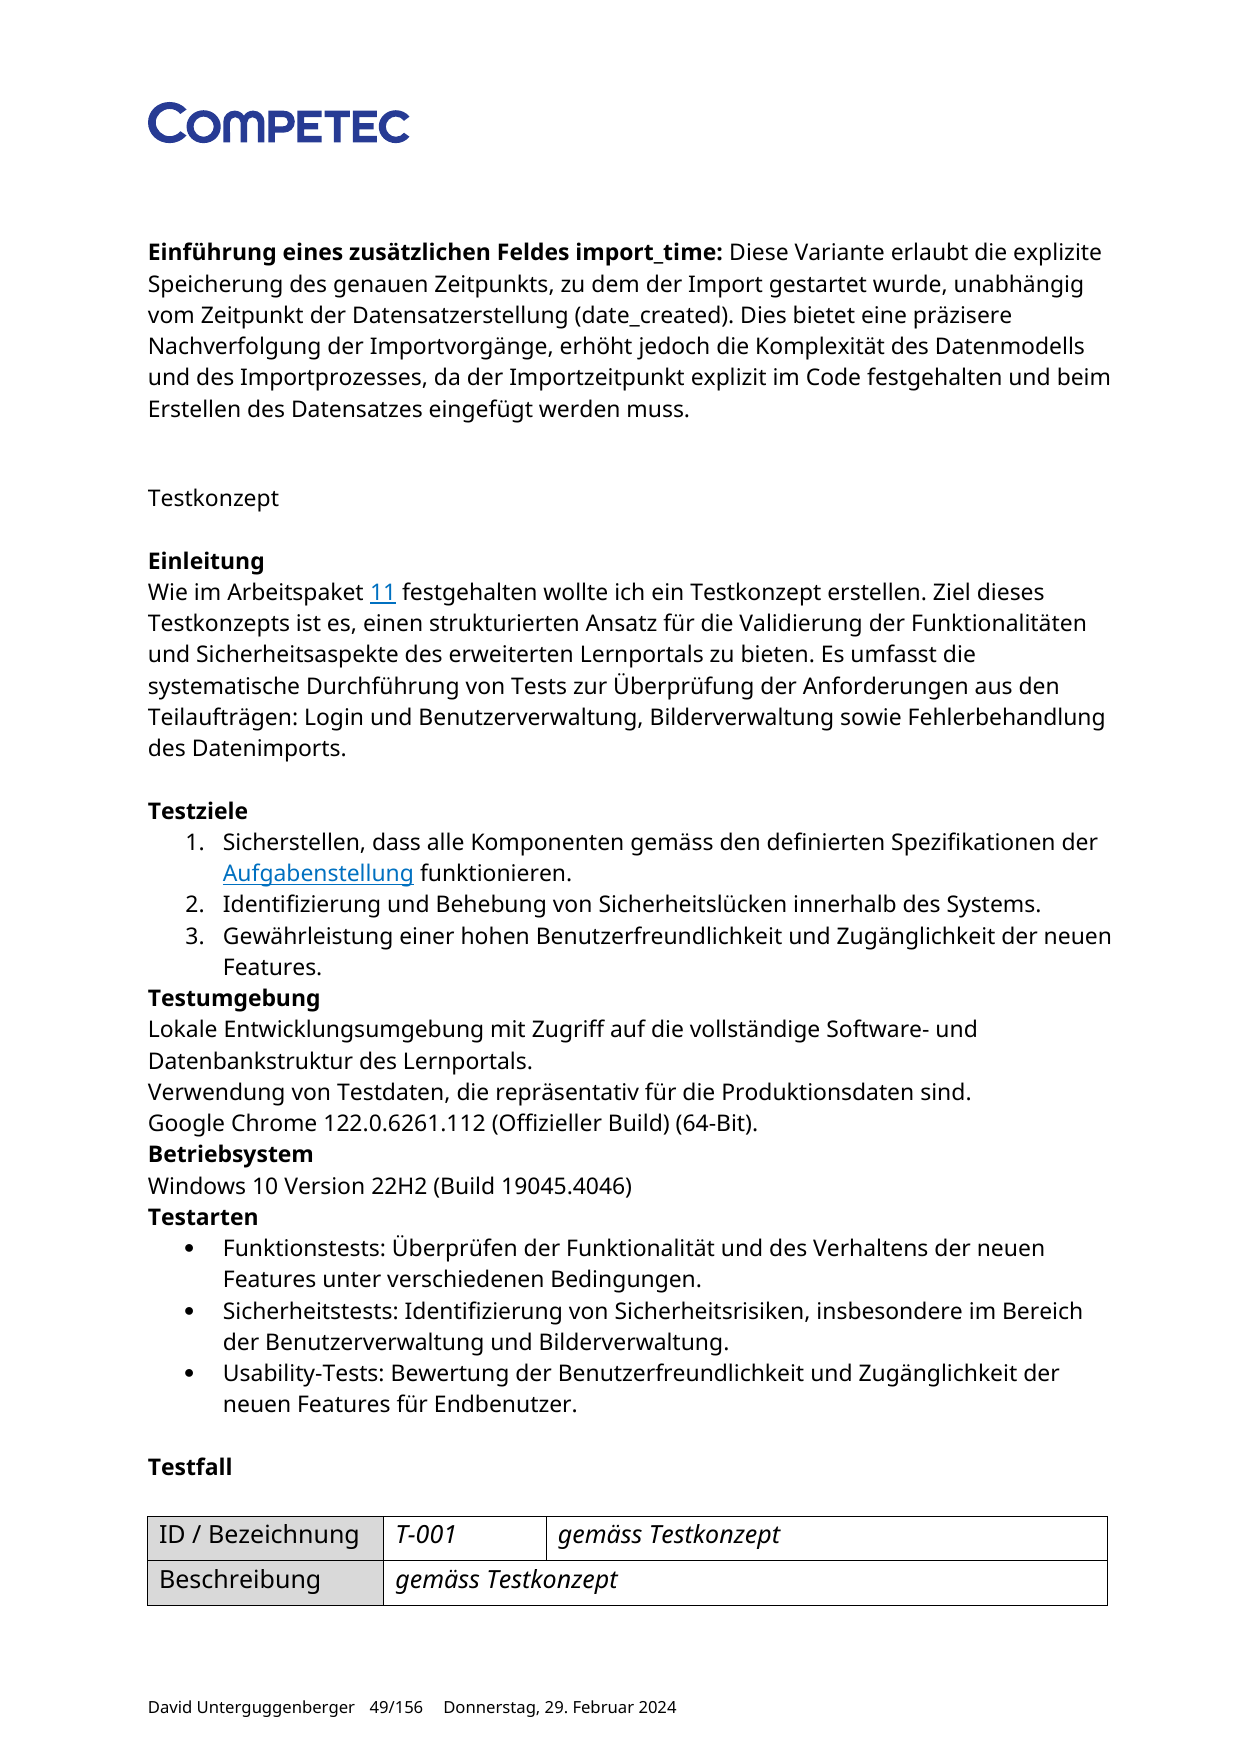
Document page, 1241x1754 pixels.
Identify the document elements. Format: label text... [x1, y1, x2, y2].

list Usability-Tests: Bewertung der Benutzerfreundlichkeit und Zugänglichkeit der neuen Features für Endbenutzer. [185, 1357, 1122, 1419]
text Wie im Arbeitspaket 11 festgehalten wollte ich ein Testkonzept erstellen. Ziel dieses Testkonzepts ist es, einen strukturierten Ansatz für die Validierung der Funktionalitäten und Sicherheitsaspekte des erweiterten Lernportals zu bieten. Es umfasst die systematische Durchführung von Tests zur Überprüfung der Anforderungen aus den Teilaufträgen: Login und Benutzerverwaltung, Bilderverwaltung sowie Fehlerbehandlung des Datenimports. [148, 576, 1122, 763]
table_cell Beschreibung [148, 1561, 383, 1605]
list Gewährleistung einer hohen Benutzerfreundlichkeit und Zugänglichkeit der neuen Features. [185, 919, 1122, 982]
list Identifizierung und Behebung von Sicherheitslücken innerhalb des Systems. [185, 888, 1122, 919]
text Lokale Entwicklungsumgebung mit Zugriff auf die vollständige Software- und Datenbankstruktur des Lernportals. [148, 1013, 1122, 1076]
text Testfall [148, 1451, 1122, 1482]
list Sicherstellen, dass alle Komponenten gemäss den definierten Spezifikationen der Aufgabenstellung funktionieren. [185, 826, 1122, 888]
table_header T-001 [384, 1517, 546, 1560]
list Sicherheitstests: Identifizierung von Sicherheitsrisiken, insbesondere im Bereich der Benutzerverwaltung und Bilderverwaltung. [185, 1294, 1122, 1357]
text Betriebsystem [148, 1138, 1122, 1169]
text Testumgebung [148, 982, 1122, 1013]
text Google Chrome 122.0.6261.112 (Offizieller Build) (64-Bit). [148, 1107, 1122, 1138]
list Funktionstests: Überprüfen der Funktionalität und des Verhaltens der neuen Features unter verschiedenen Bedingungen. [185, 1232, 1122, 1294]
text Einführung eines zusätzlichen Feldes import_time: Diese Variante erlaubt die explizite Speicherung des genauen Zeitpunkts, zu dem der Import gestartet wurde, unabhängig vom Zeitpunkt der Datensatzerstellung (date_created). Dies bietet eine präzisere Nachverfolgung der Importvorgänge, erhöht jedoch die Komplexität des Datenmodells und des Importprozesses, da der Importzeitpunkt explizit im Code festgehalten und beim Erstellen des Datensatzes eingefügt werden muss. [148, 236, 1122, 424]
text Verwendung von Testdaten, die repräsentativ für die Produktionsdaten sind. [148, 1076, 1122, 1107]
table_header ID / Bezeichnung [148, 1517, 383, 1560]
text Windows 10 Version 22H2 (Build 19045.4046) [148, 1169, 1122, 1201]
table_cell gemäss Testkonzept [384, 1561, 1107, 1605]
text Einleitung [148, 544, 1122, 576]
text Testarten [148, 1201, 1122, 1232]
text Testziele [148, 794, 1122, 826]
table_header gemäss Testkonzept [547, 1517, 1107, 1560]
subtitle Testkonzept [148, 482, 1122, 513]
